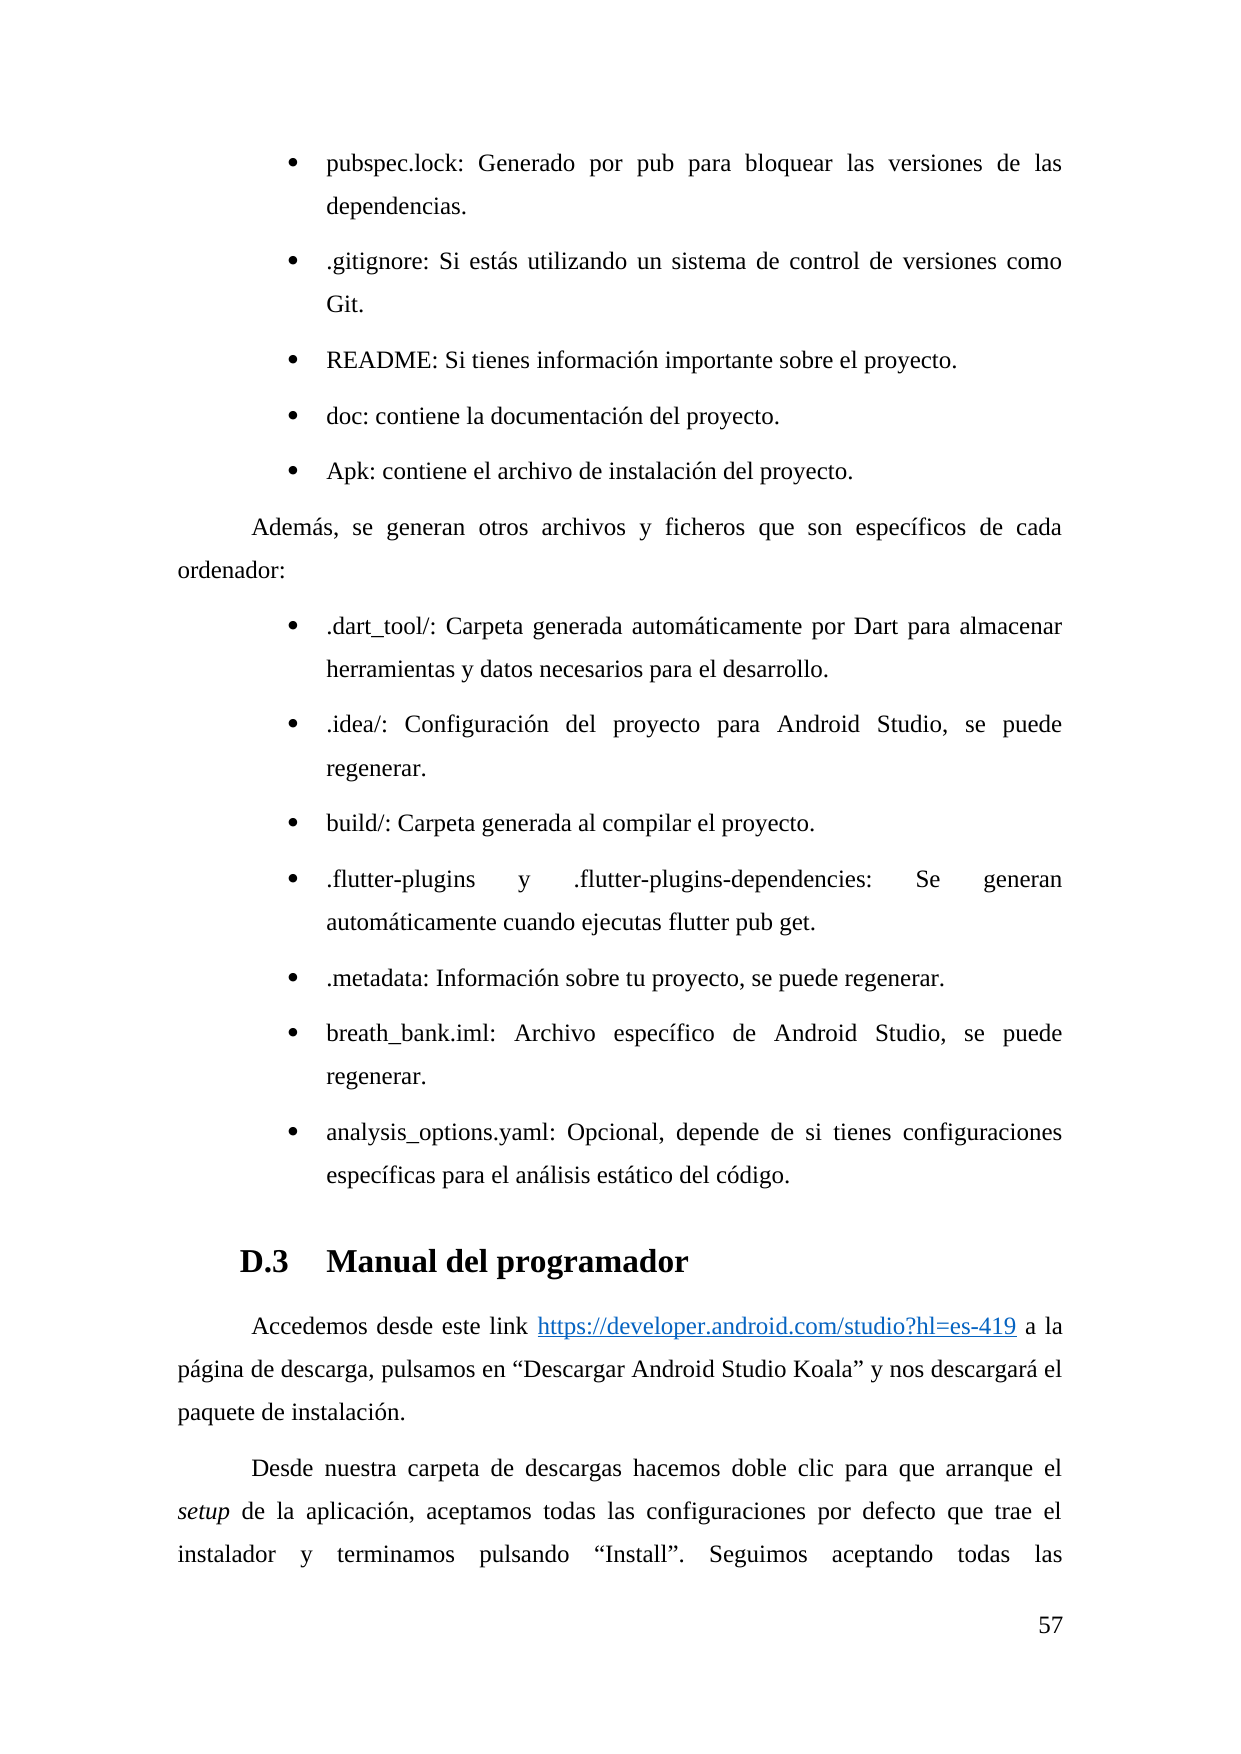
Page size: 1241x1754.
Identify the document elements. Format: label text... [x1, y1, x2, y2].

text Accedemos desde este link https://developer.android.com/studio?hl=es-419 a la página de descarga, pulsamos en “Descargar Android Studio Koala” y nos descargará el paquete de instalación. [177, 1311, 1063, 1426]
list .metadata: Información sobre tu proyecto, se puede regenerar. [288, 963, 1063, 991]
list .dart_tool/: Carpeta generada automáticamente por Dart para almacenar herramientas y datos necesarios para el desarrollo. [288, 611, 1063, 683]
list .flutter-plugins y .flutter-plugins-dependencies: Se generan automáticamente cuando ejecutas flutter pub get. [288, 864, 1063, 936]
list doc: contiene la documentación del proyecto. [288, 401, 1063, 429]
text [177, 1453, 1063, 1568]
subtitle Manual del programador [288, 1241, 1063, 1279]
list Apk: contiene el archivo de instalación del proyecto. [288, 456, 1063, 485]
list .gitignore: Si estás utilizando un sistema de control de versiones como Git. [288, 246, 1063, 318]
list analysis_options.yaml: Opcional, depende de si tienes configuraciones específicas para el análisis estático del código. [288, 1117, 1063, 1189]
list breath_bank.iml: Archivo específico de Android Studio, se puede regenerar. [288, 1018, 1063, 1090]
list pubspec.lock: Generado por pub para bloquear las versiones de las dependencias. [288, 148, 1063, 219]
list README: Si tienes información importante sobre el proyecto. [288, 345, 1063, 374]
text Además, se generan otros archivos y ficheros que son específicos de cada ordenador: [177, 512, 1063, 584]
list build/: Carpeta generada al compilar el proyecto. [288, 808, 1063, 837]
list .idea/: Configuración del proyecto para Android Studio, se puede regenerar. [288, 709, 1063, 781]
